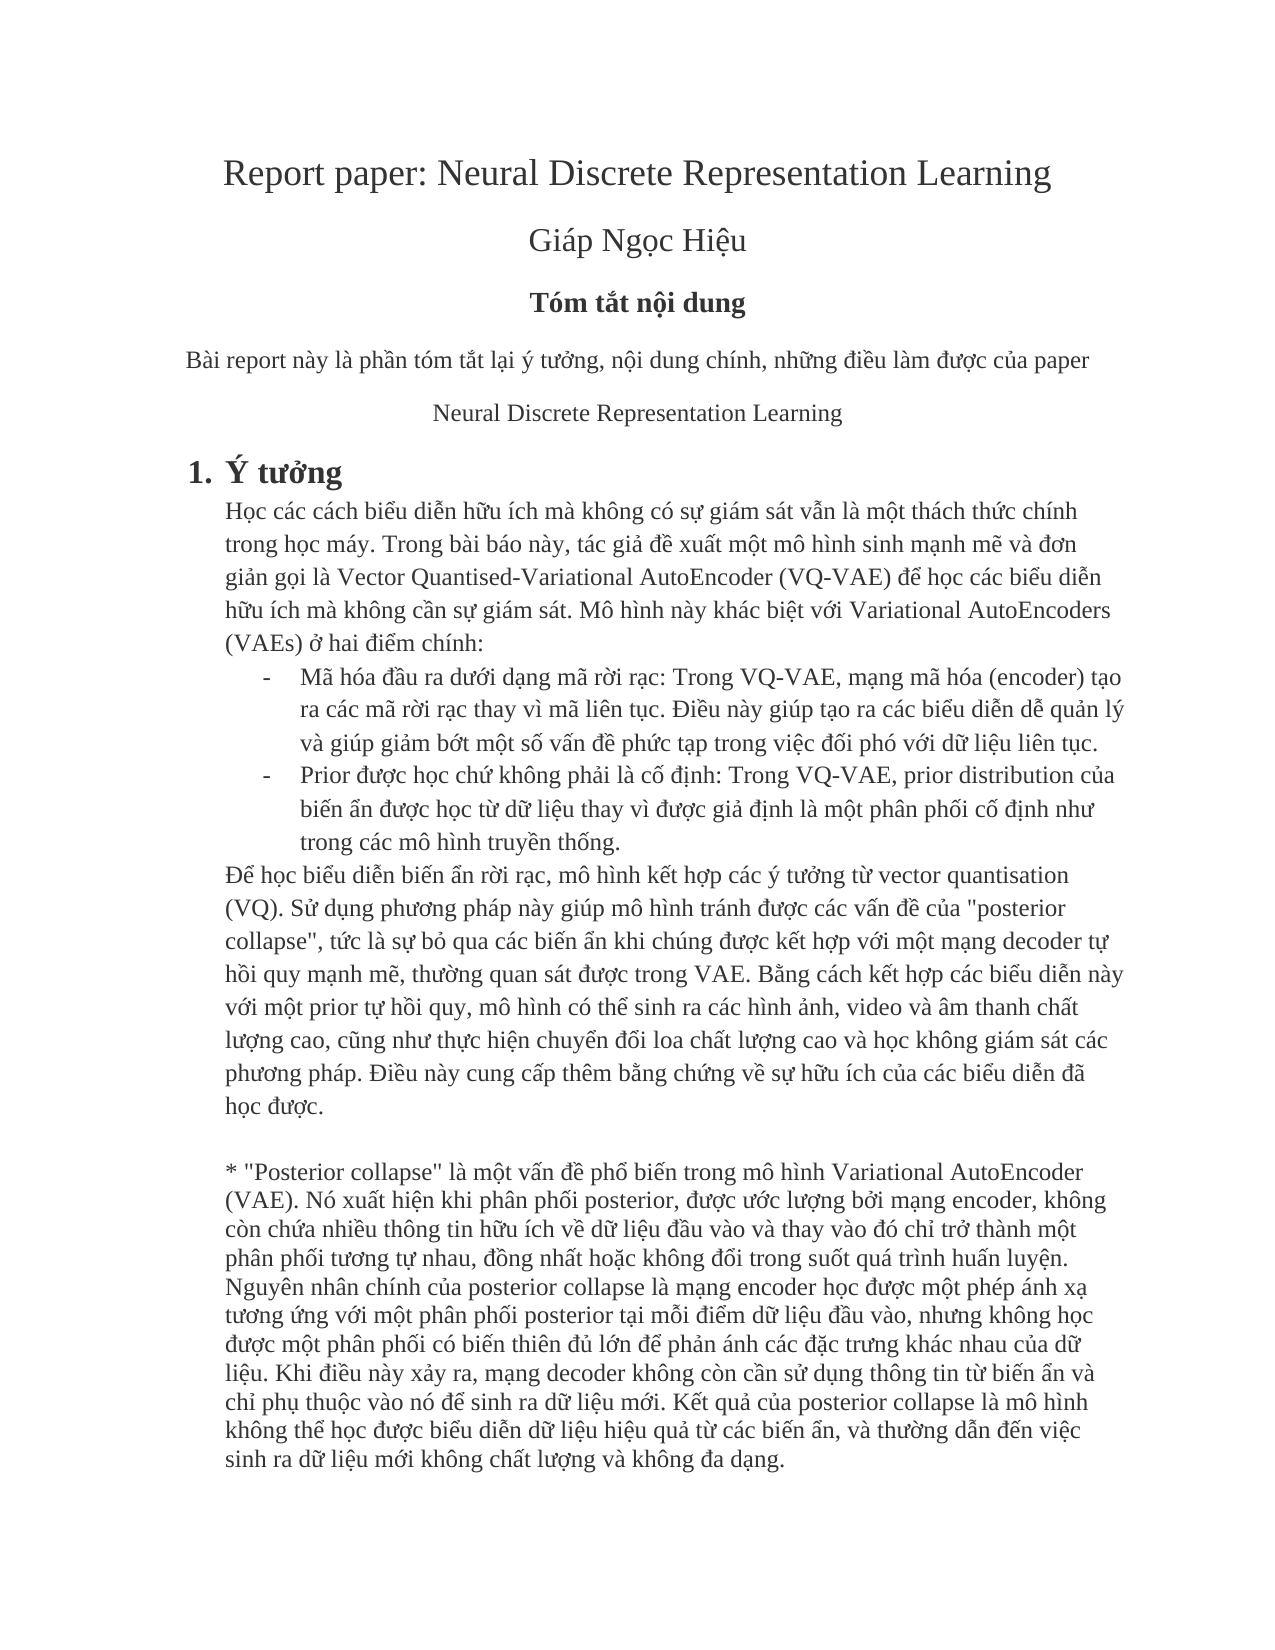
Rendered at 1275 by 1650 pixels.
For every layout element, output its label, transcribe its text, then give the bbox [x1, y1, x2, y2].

text Giáp Ngọc Hiệu [150, 220, 1125, 259]
text Học các cách biểu diễn hữu ích mà không có sự giám sát vẫn là một thách thức chính trong học máy. Trong bài báo này, tác giả đề xuất một mô hình sinh mạnh mẽ và đơn giản gọi là Vector Quantised-Variational AutoEncoder (VQ-VAE) để học các biểu diễn hữu ích mà không cần sự giám sát. Mô hình này khác biệt với Variational AutoEncoders (VAEs) ở hai điểm chính: [225, 496, 1125, 657]
text Tóm tắt nội dung [150, 285, 1125, 319]
text Neural Discrete Representation Learning [150, 398, 1125, 427]
text Report paper: Neural Discrete Representation Learning [150, 150, 1125, 193]
list Mã hóa đầu ra dưới dạng mã rời rạc: Trong VQ-VAE, mạng mã hóa (encoder) tạo ra các mã rời rạc thay vì mã liên tục. Điều này giúp tạo ra các biểu diễn dễ quản lý và giúp giảm bớt một số vấn đề phức tạp trong việc đối phó với dữ liệu liên tục. [262, 662, 1125, 756]
list Prior được học chứ không phải là cố định: Trong VQ-VAE, prior distribution của biến ẩn được học từ dữ liệu thay vì được giả định là một phân phối cố định như trong các mô hình truyền thống. [262, 761, 1125, 855]
list Ý tưởng [187, 452, 1125, 491]
text Để học biểu diễn biến ẩn rời rạc, mô hình kết hợp các ý tưởng từ vector quantisation (VQ). Sử dụng phương pháp này giúp mô hình tránh được các vấn đề của "posterior collapse", tức là sự bỏ qua các biến ẩn khi chúng được kết hợp với một mạng decoder tự hồi quy mạnh mẽ, thường quan sát được trong VAE. Bằng cách kết hợp các biểu diễn này với một prior tự hồi quy, mô hình có thể sinh ra các hình ảnh, video và âm thanh chất lượng cao, cũng như thực hiện chuyển đổi loa chất lượng cao và học không giám sát các phương pháp. Điều này cung cấp thêm bằng chứng về sự hữu ích của các biểu diễn đã học được. [225, 860, 1125, 1119]
text Bài report này là phần tóm tắt lại ý tưởng, nội dung chính, những điều làm được của paper [150, 345, 1125, 373]
text * "Posterior collapse" là một vấn đề phổ biến trong mô hình Variational AutoEncoder (VAE). Nó xuất hiện khi phân phối posterior, được ước lượng bởi mạng encoder, không còn chứa nhiều thông tin hữu ích về dữ liệu đầu vào và thay vào đó chỉ trở thành một phân phối tương tự nhau, đồng nhất hoặc không đổi trong suốt quá trình huấn luyện. Nguyên nhân chính của posterior collapse là mạng encoder học được một phép ánh xạ tương ứng với một phân phối posterior tại mỗi điểm dữ liệu đầu vào, nhưng không học được một phân phối có biến thiên đủ lớn để phản ánh các đặc trưng khác nhau của dữ liệu. Khi điều này xảy ra, mạng decoder không còn cần sử dụng thông tin từ biến ẩn và chỉ phụ thuộc vào nó để sinh ra dữ liệu mới. Kết quả của posterior collapse là mô hình không thể học được biểu diễn dữ liệu hiệu quả từ các biến ẩn, và thường dẫn đến việc sinh ra dữ liệu mới không chất lượng và không đa dạng. [225, 1157, 1125, 1473]
